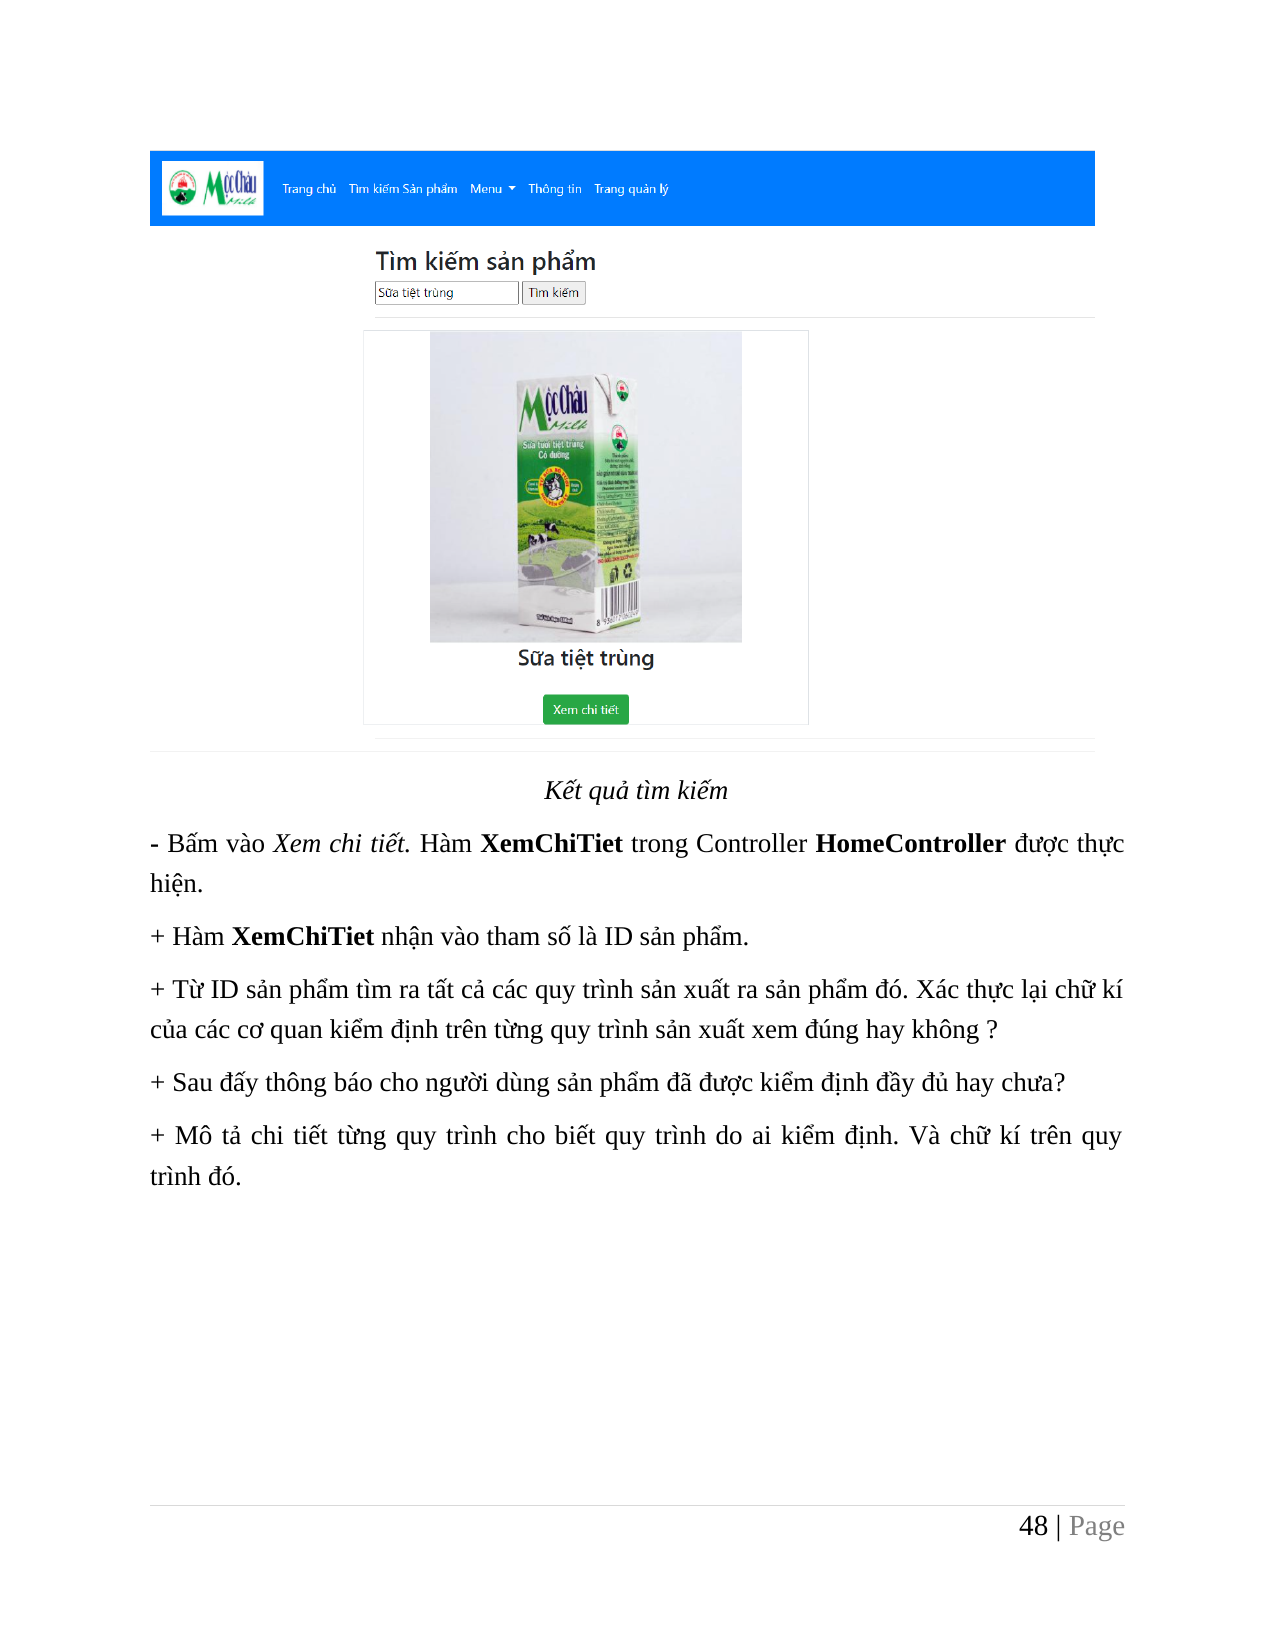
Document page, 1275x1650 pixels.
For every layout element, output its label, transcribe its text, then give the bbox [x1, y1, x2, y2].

text Kết quả tìm kiếm [150, 774, 1125, 805]
text - Bấm vào Xem chi tiết. Hàm XemChiTiet trong Controller HomeController được thực hiện. [150, 827, 1125, 898]
text + Mô tả chi tiết từng quy trình cho biết quy trình do ai kiểm định. Và chữ kí trên quy trình đó. [150, 1119, 1125, 1191]
text + Hàm XemChiTiet nhận vào tham số là ID sản phẩm. [150, 920, 1125, 951]
picture [150, 150, 1095, 752]
text + Từ ID sản phẩm tìm ra tất cả các quy trình sản xuất ra sản phẩm đó. Xác thực lại chữ kí của các cơ quan kiểm định trên từng quy trình sản xuất xem đúng hay không ? [150, 973, 1125, 1045]
text + Sau đấy thông báo cho người dùng sản phẩm đã được kiểm định đầy đủ hay chưa? [150, 1066, 1125, 1098]
